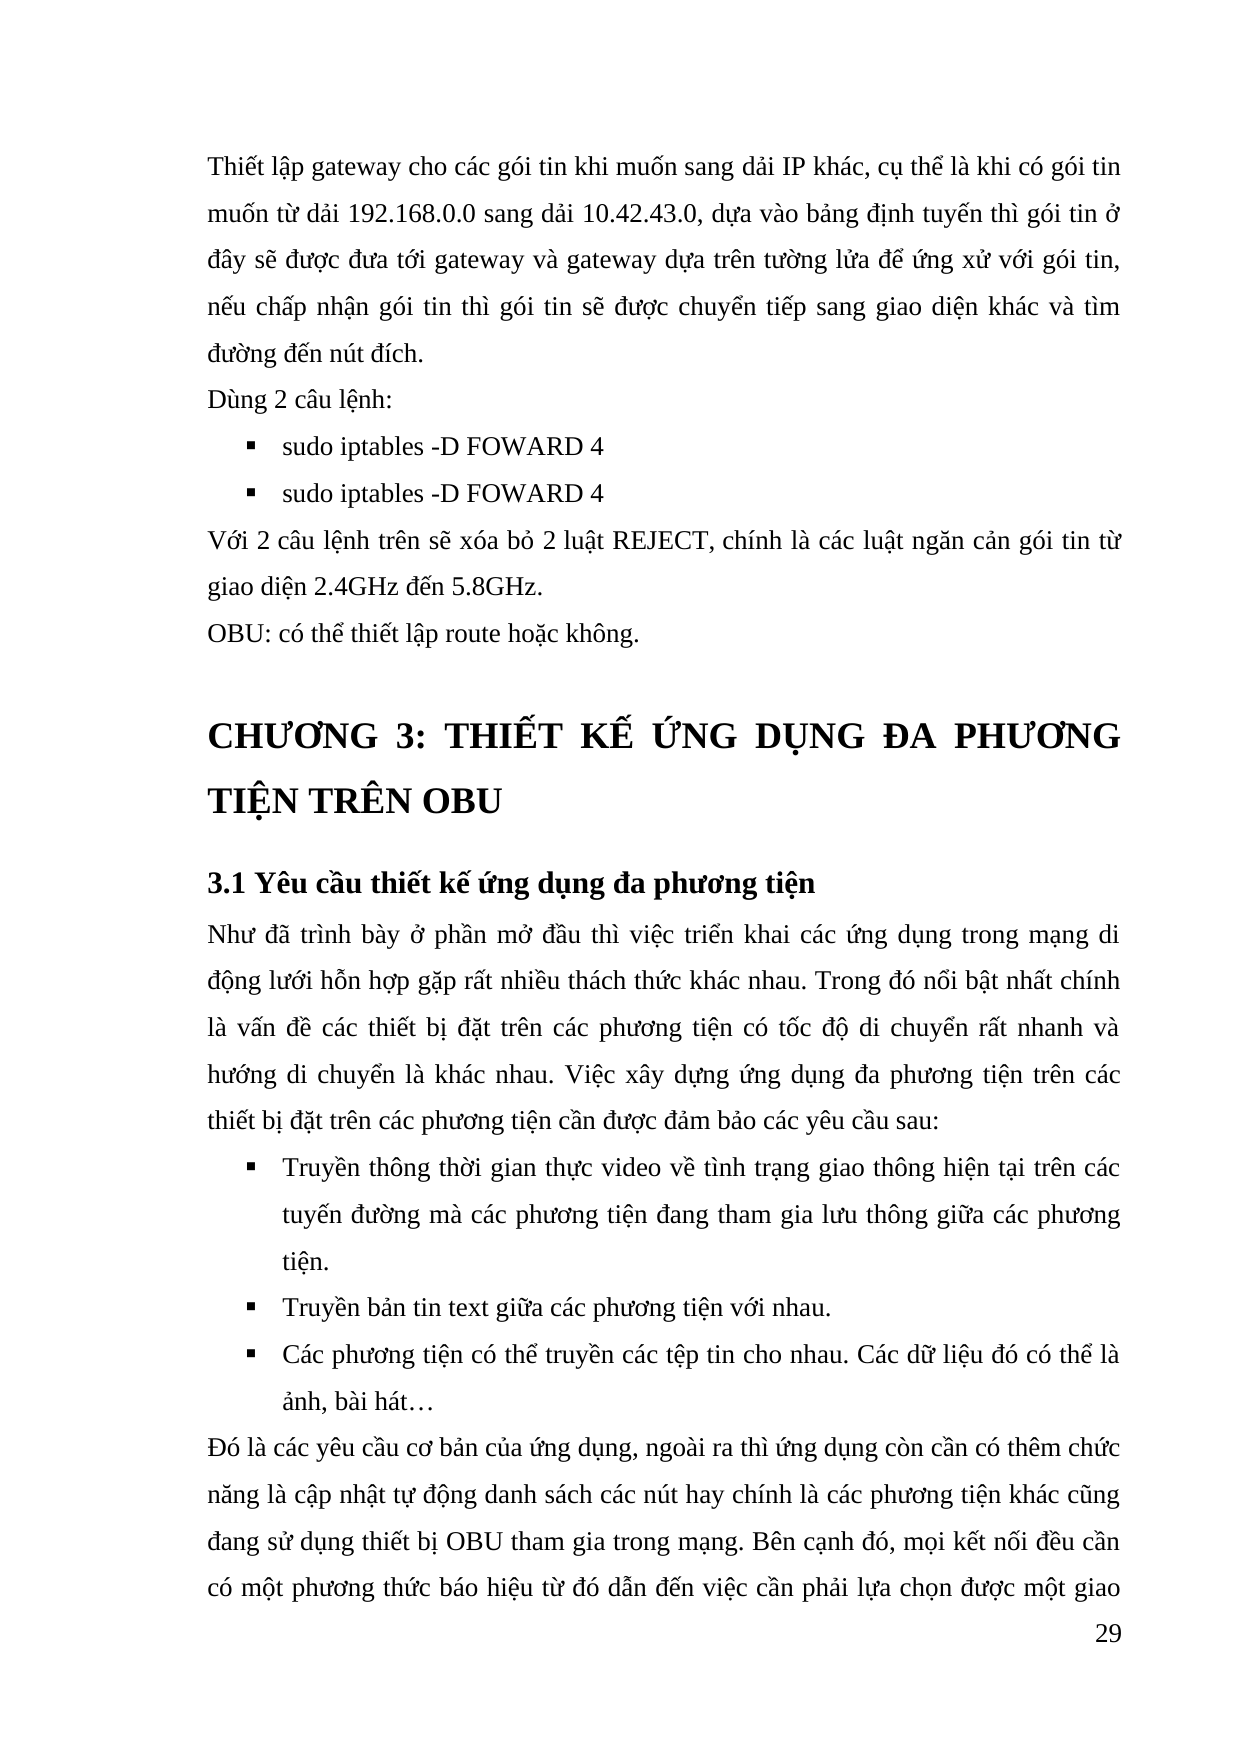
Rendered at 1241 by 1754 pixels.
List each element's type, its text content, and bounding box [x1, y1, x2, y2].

text OBU: có thể thiết lập route hoặc không. [207, 617, 1122, 648]
list sudo iptables -D FOWARD 4 [244, 477, 1122, 508]
subtitle CHƯƠNG 3: THIẾT KẾ ỨNG DỤNG ĐA PHƯƠNG TIỆN TRÊN OBU [207, 714, 1122, 822]
text Dùng 2 câu lệnh: [207, 383, 1122, 414]
list Truyền bản tin text giữa các phương tiện với nhau. [244, 1291, 1122, 1322]
list Truyền thông thời gian thực video về tình trạng giao thông hiện tại trên các tuyến đường mà các phương tiện đang tham gia lưu thông giữa các phương tiện. [244, 1151, 1122, 1276]
list Các phương tiện có thể truyền các tệp tin cho nhau. Các dữ liệu đó có thể là ảnh, bài hát… [244, 1338, 1122, 1416]
text Với 2 câu lệnh trên sẽ xóa bỏ 2 luật REJECT, chính là các luật ngăn cản gói tin từ giao diện 2.4GHz đến 5.8GHz. [207, 524, 1122, 602]
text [207, 1432, 1122, 1603]
text Thiết lập gateway cho các gói tin khi muốn sang dải IP khác, cụ thể là khi có gói tin muốn từ dải 192.168.0.0 sang dải 10.42.43.0, dựa vào bảng định tuyến thì gói tin ở đây sẽ được đưa tới gateway và gateway dựa trên tường lửa để ứng xử với gói tin, nếu chấp nhận gói tin thì gói tin sẽ được chuyển tiếp sang giao diện khác và tìm đường đến nút đích. [207, 150, 1122, 368]
subtitle 3.1 Yêu cầu thiết kế ứng dụng đa phương tiện [207, 864, 1122, 900]
list sudo iptables -D FOWARD 4 [244, 430, 1122, 461]
text Như đã trình bày ở phần mở đầu thì việc triển khai các ứng dụng trong mạng di động lưới hỗn hợp gặp rất nhiều thách thức khác nhau. Trong đó nổi bật nhất chính là vấn đề các thiết bị đặt trên các phương tiện có tốc độ di chuyển rất nhanh và hướng di chuyển là khác nhau. Việc xây dựng ứng dụng đa phương tiện trên các thiết bị đặt trên các phương tiện cần được đảm bảo các yêu cầu sau: [207, 918, 1122, 1136]
